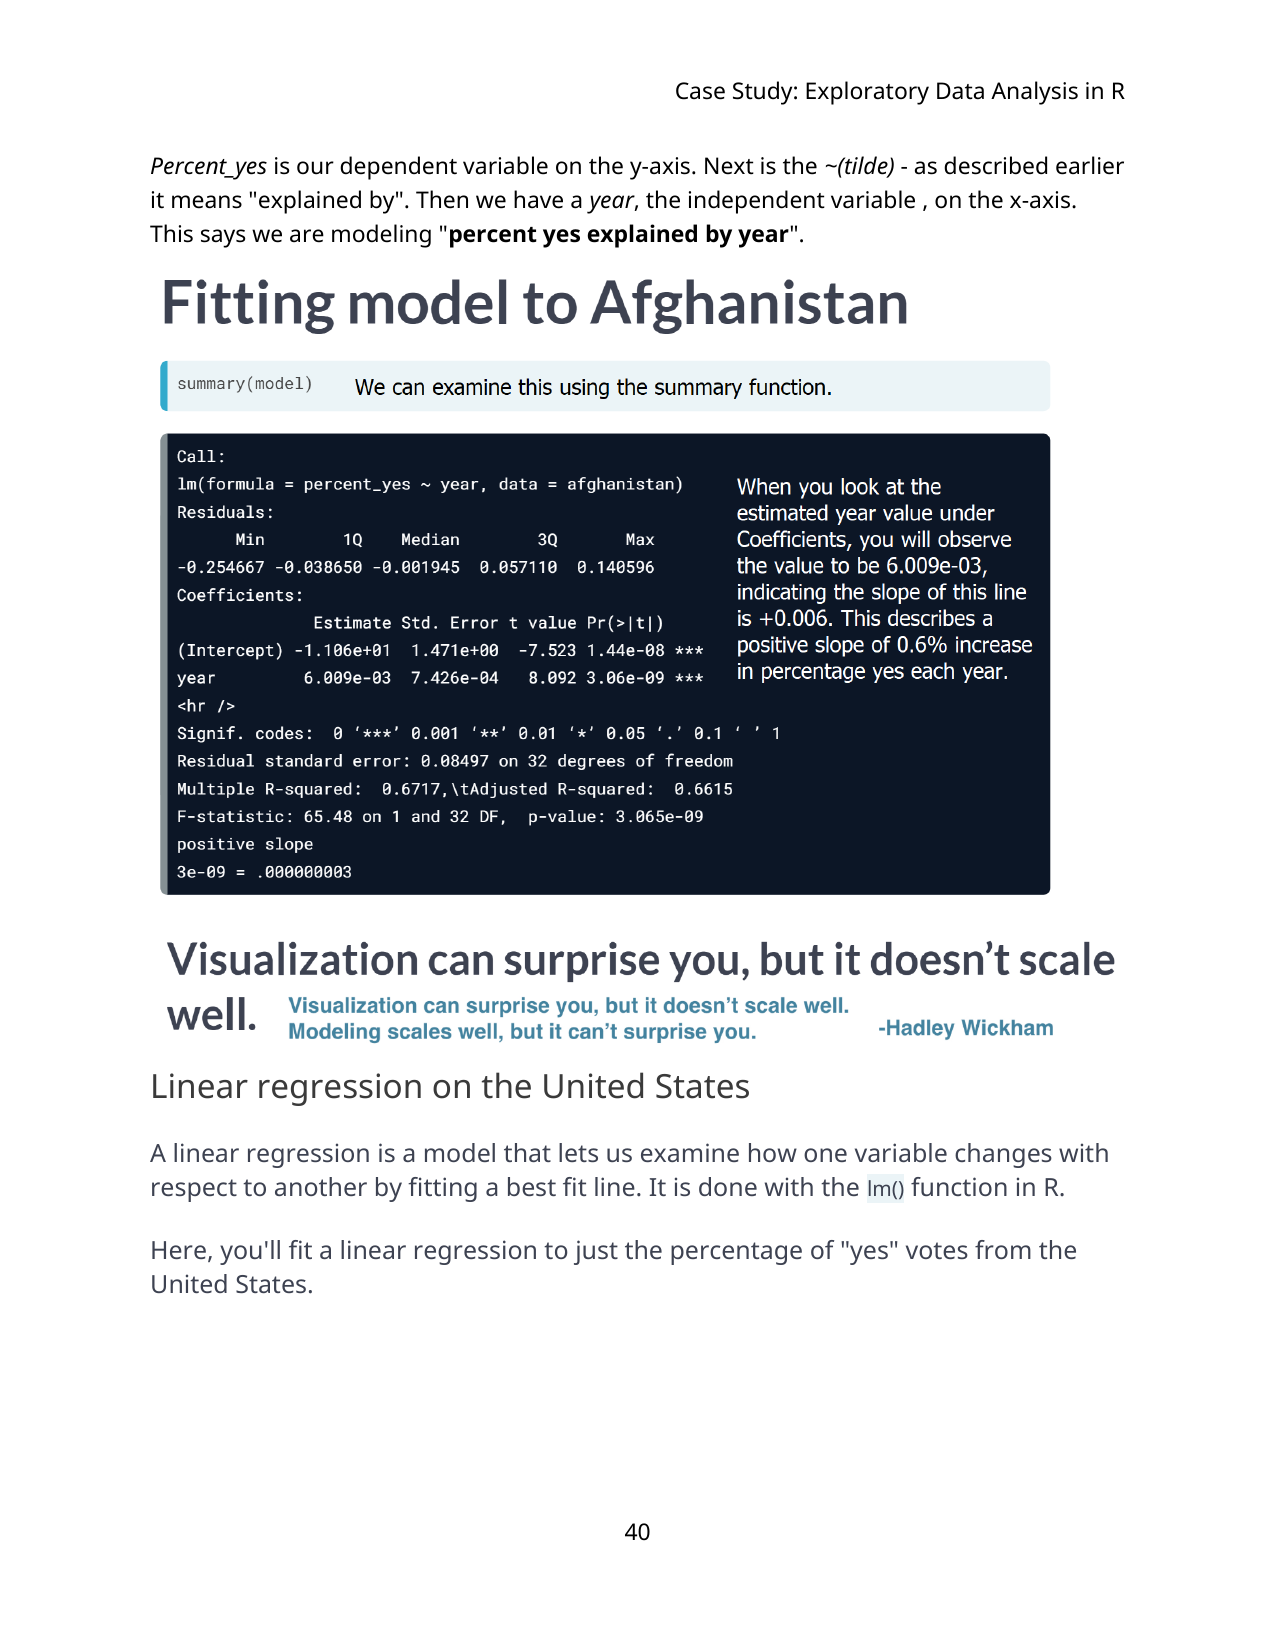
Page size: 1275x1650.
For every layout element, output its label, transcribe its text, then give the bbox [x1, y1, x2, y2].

text Here, you'll fit a linear regression to just the percentage of "yes" votes from the United States. [150, 1233, 1125, 1301]
text Percent_yes is our dependent variable on the y-axis. Next is the ~(tilde) - as described earlier it means "explained by". Then we have a year, the independent variable , on the x-axis. This says we are modeling "percent yes explained by year". [150, 150, 1125, 249]
picture [150, 267, 1066, 909]
text A linear regression is a model that lets us examine how one variable changes with respect to another by fitting a best fit line. It is done with the lm() function in R. [150, 1136, 1125, 1204]
picture [150, 927, 1125, 1045]
subtitle Linear regression on the United States [150, 1063, 1125, 1109]
